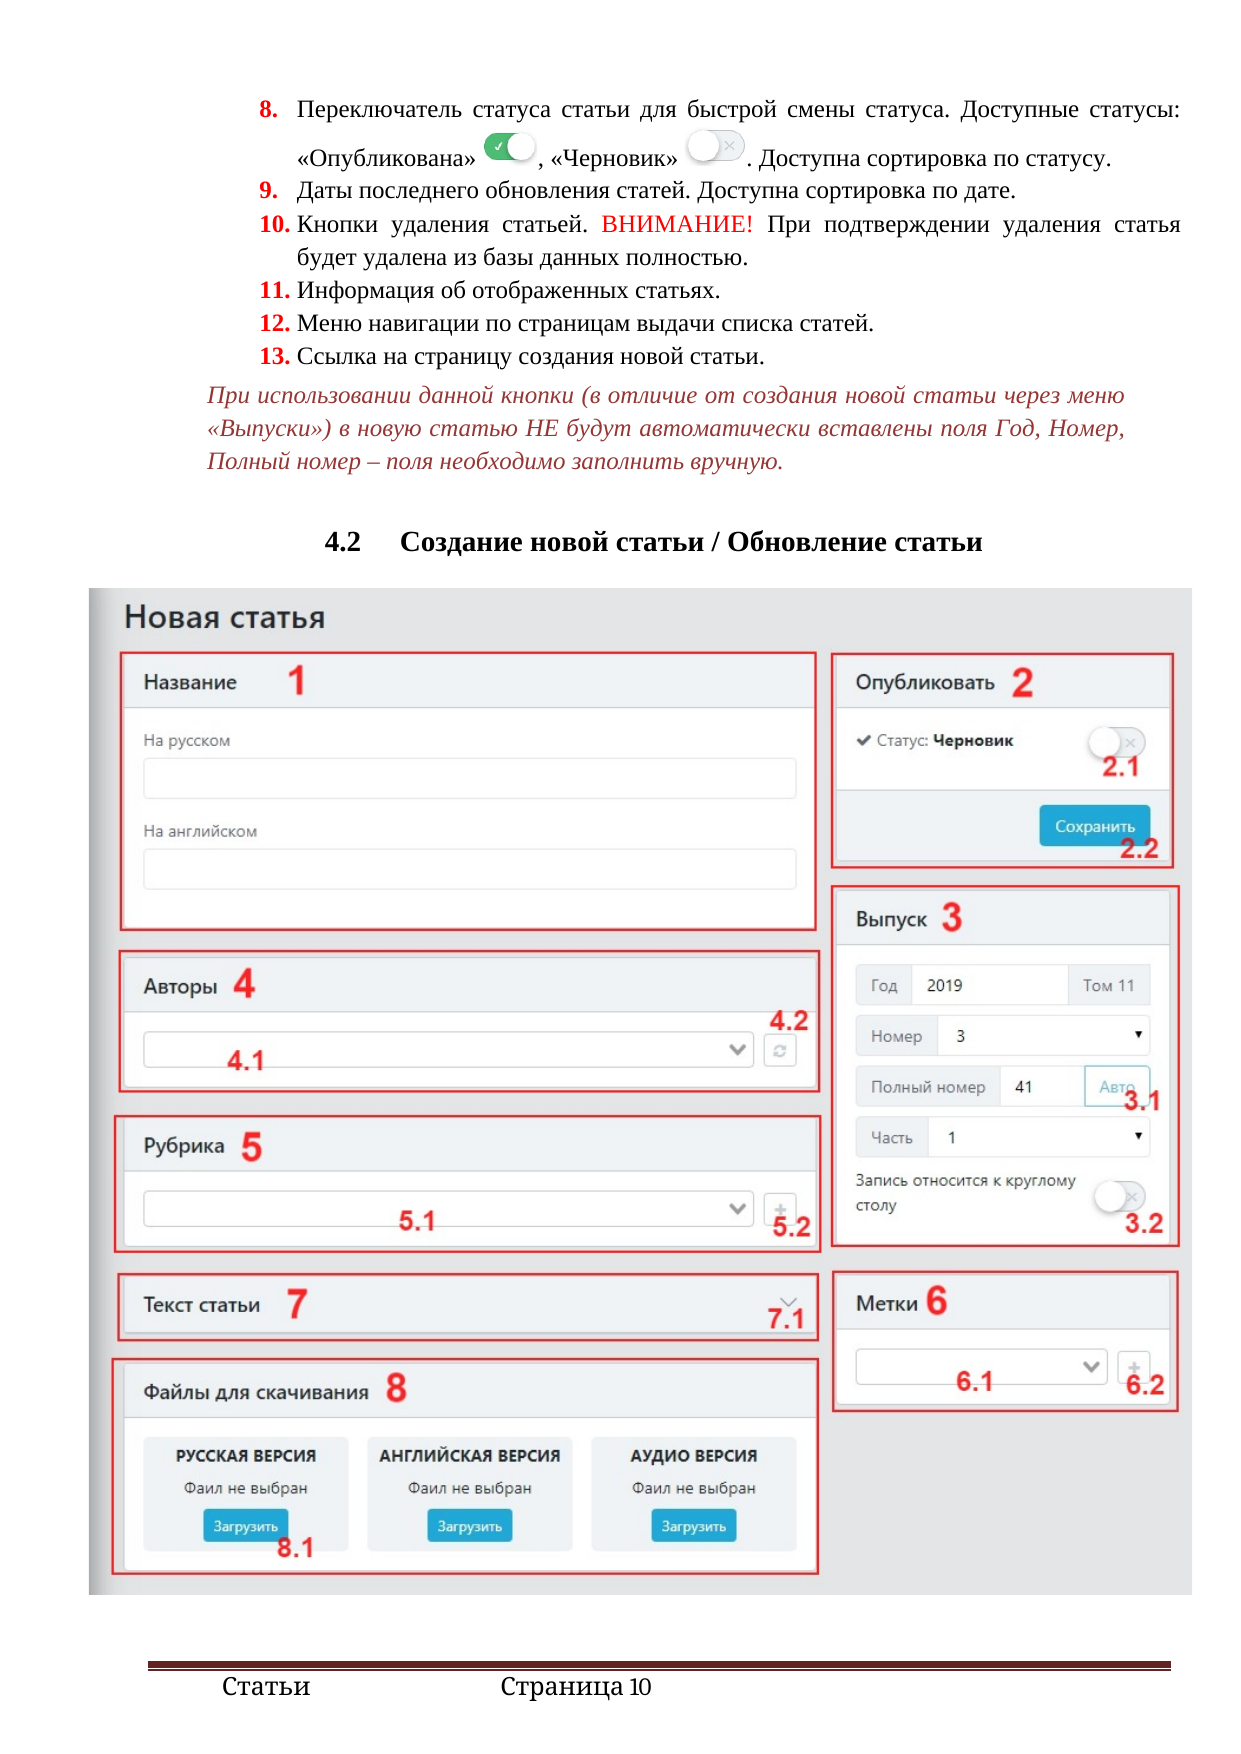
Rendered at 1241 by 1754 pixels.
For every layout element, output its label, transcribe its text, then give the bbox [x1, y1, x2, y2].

text Кнопки удаления статьей. ВНИМАНИЕ! При подтверждении удаления статья будет удалена из базы данных полностью. [259, 209, 1181, 270]
picture [684, 127, 747, 166]
picture [88, 588, 1193, 1595]
text При использовании данной кнопки (в отличие от создания новой статьи через меню «Выпуски») в новую статью НЕ будут автоматически вставлены поля Год, Номер, Полный номер – поля необходимо заполнить вручную. [207, 380, 1126, 475]
text Переключатель статуса статьи для быстрой смены статуса. Доступные статусы: «Опубликована» , «Черновик» . Доступна сортировка по статусу. [259, 94, 1181, 171]
subtitle Создание новой статьи / Обновление статьи [126, 524, 1181, 558]
text Информация об отображенных статьях. [259, 275, 1181, 303]
picture [482, 127, 538, 166]
text Меню навигации по страницам выдачи списка статей. [259, 308, 1181, 336]
text Ссылка на страницу создания новой статьи. [259, 341, 1181, 369]
text Даты последнего обновления статей. Доступна сортировка по дате. [259, 176, 1181, 204]
